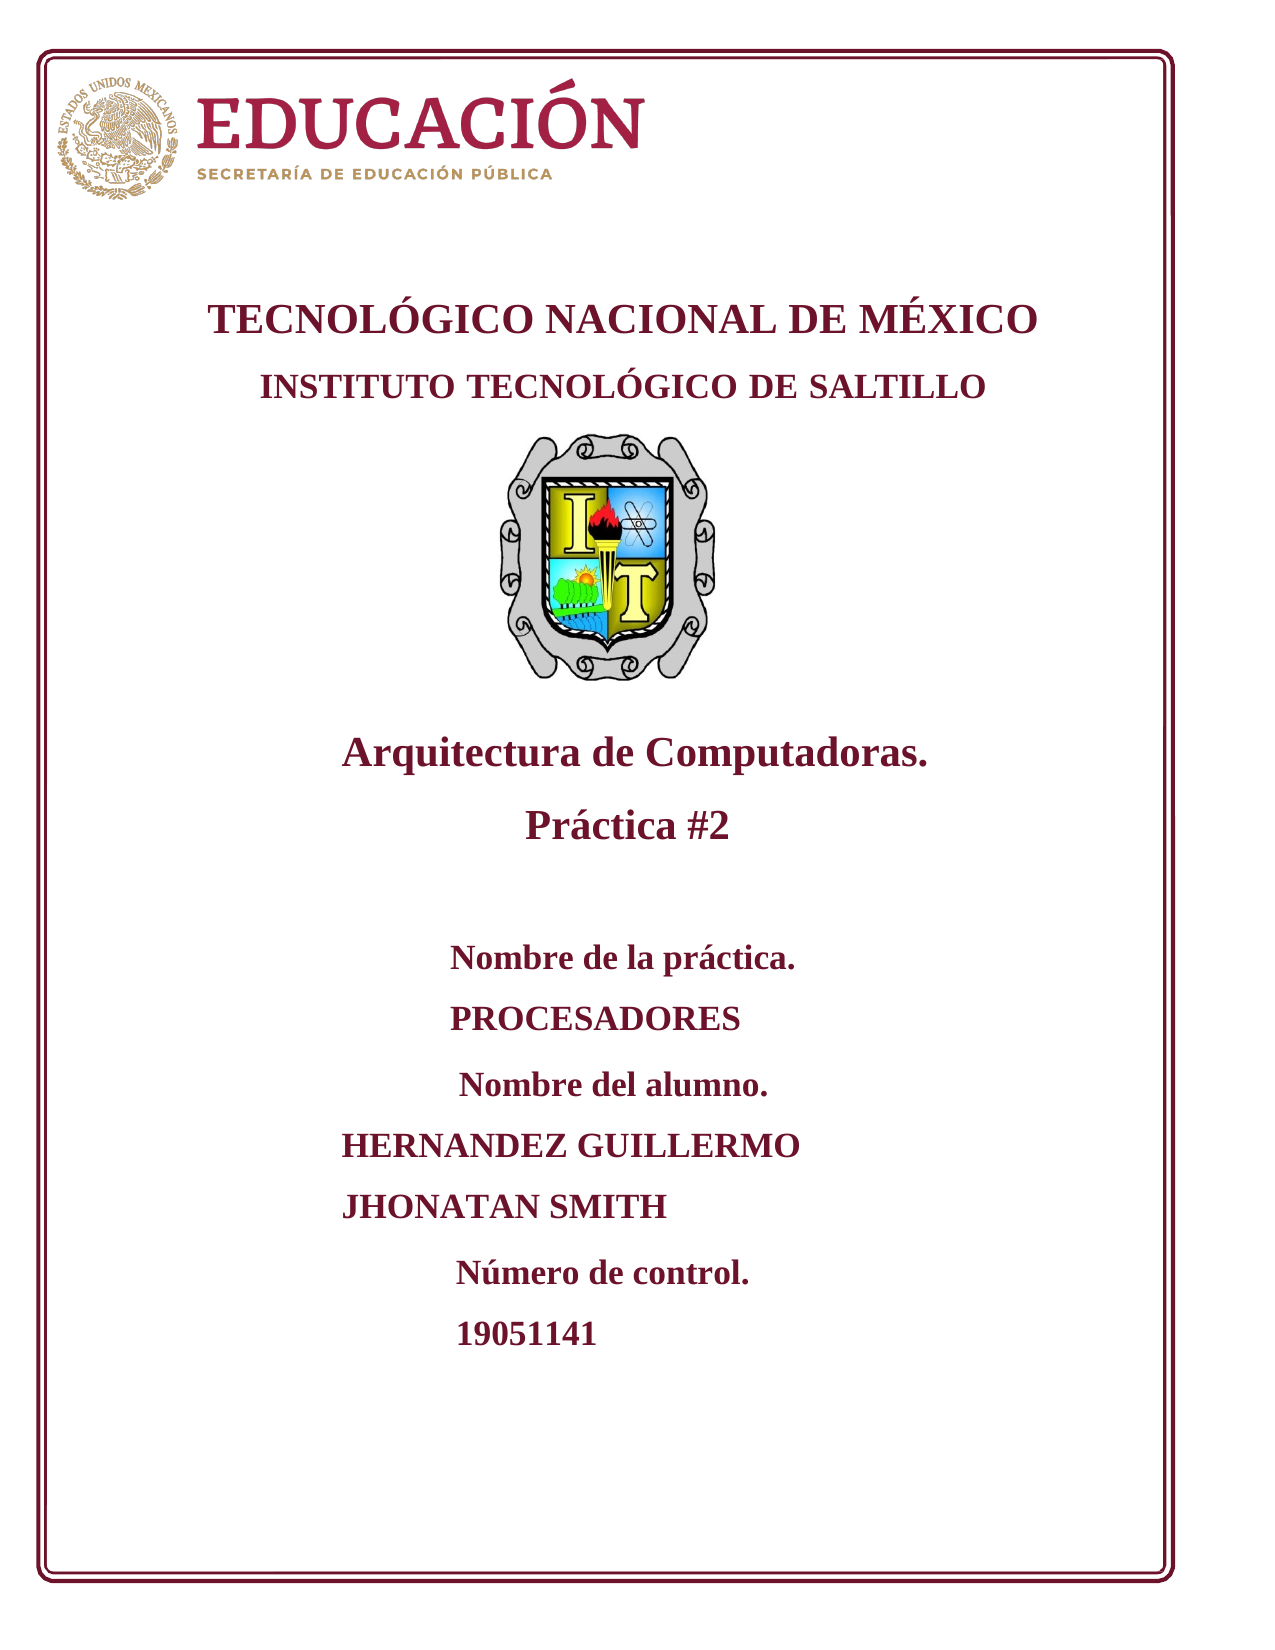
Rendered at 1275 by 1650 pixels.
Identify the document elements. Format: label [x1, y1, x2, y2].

picture [57, 77, 645, 200]
picture [498, 433, 717, 681]
